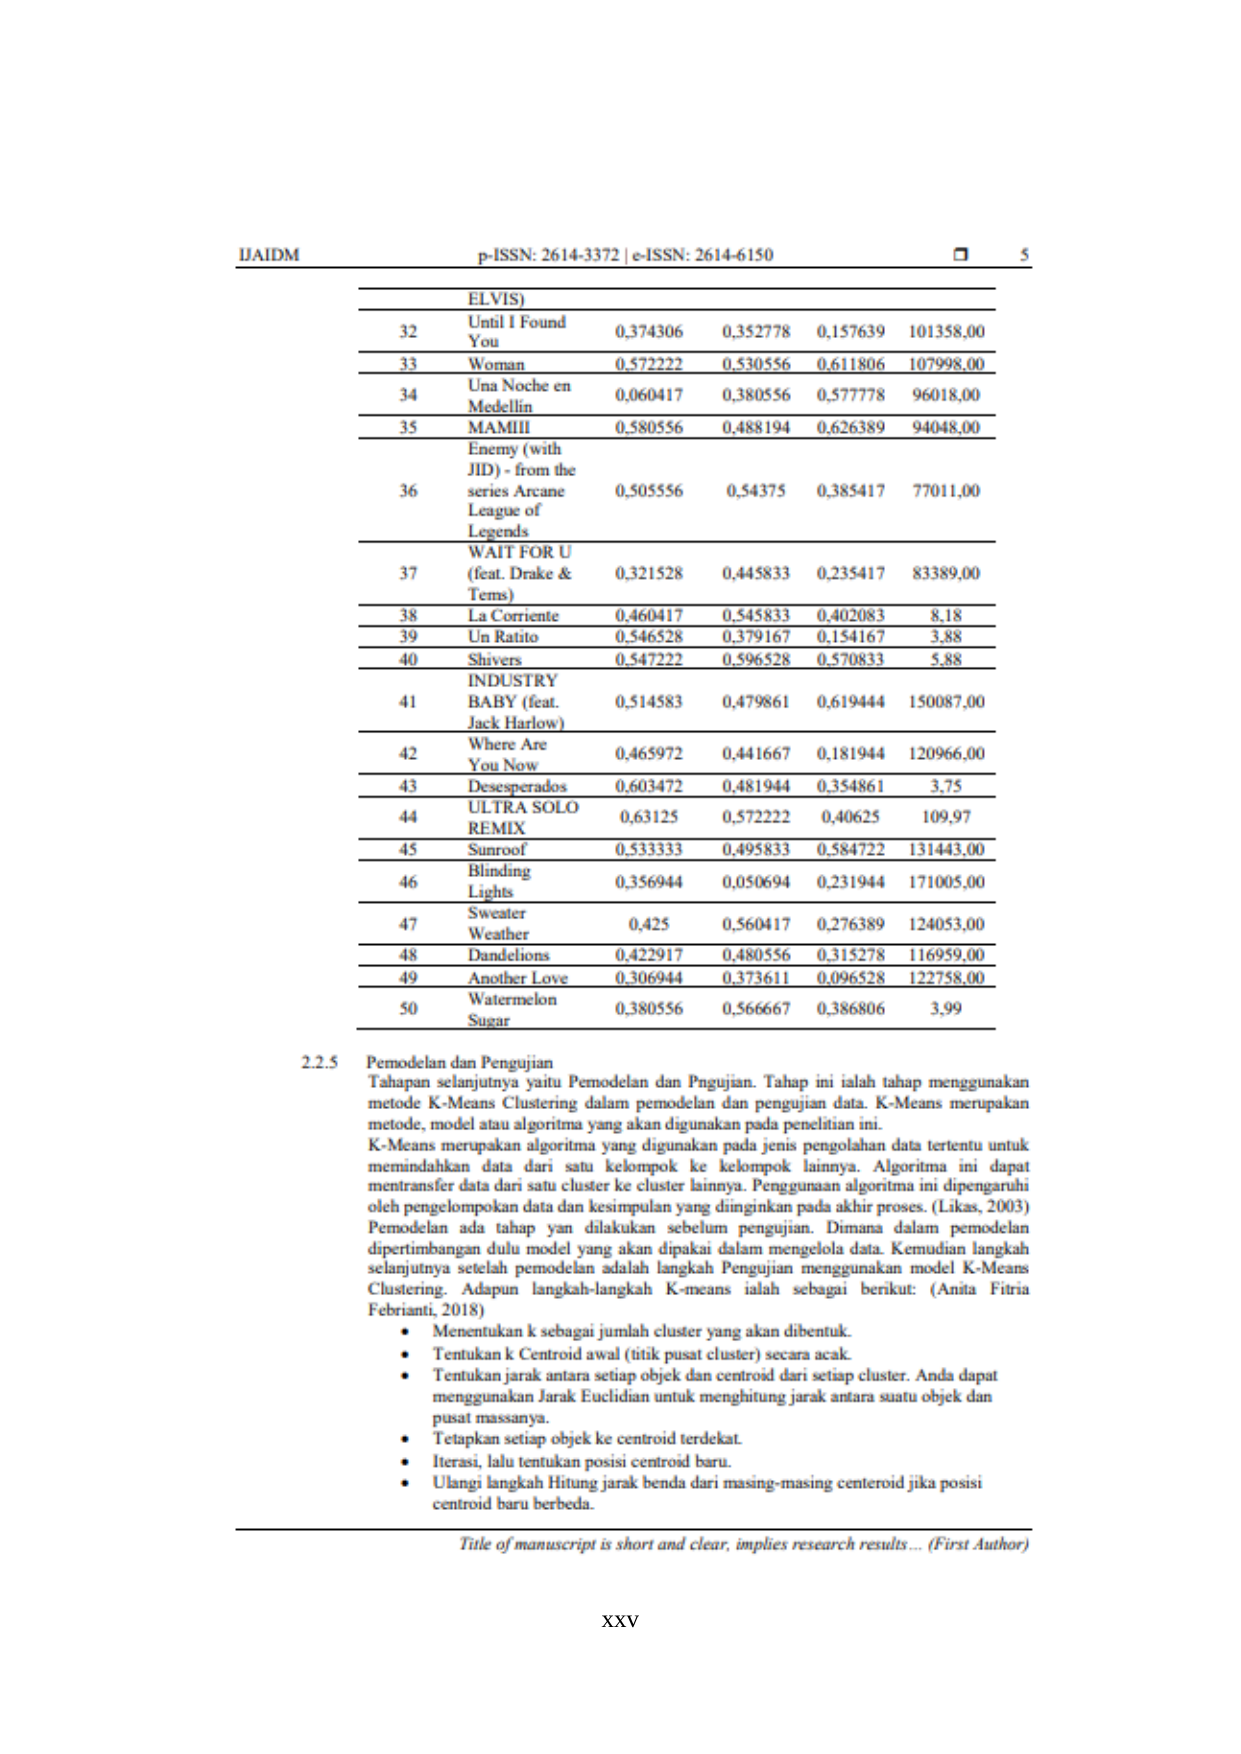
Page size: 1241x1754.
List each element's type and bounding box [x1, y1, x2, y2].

picture [95, 150, 1146, 1604]
